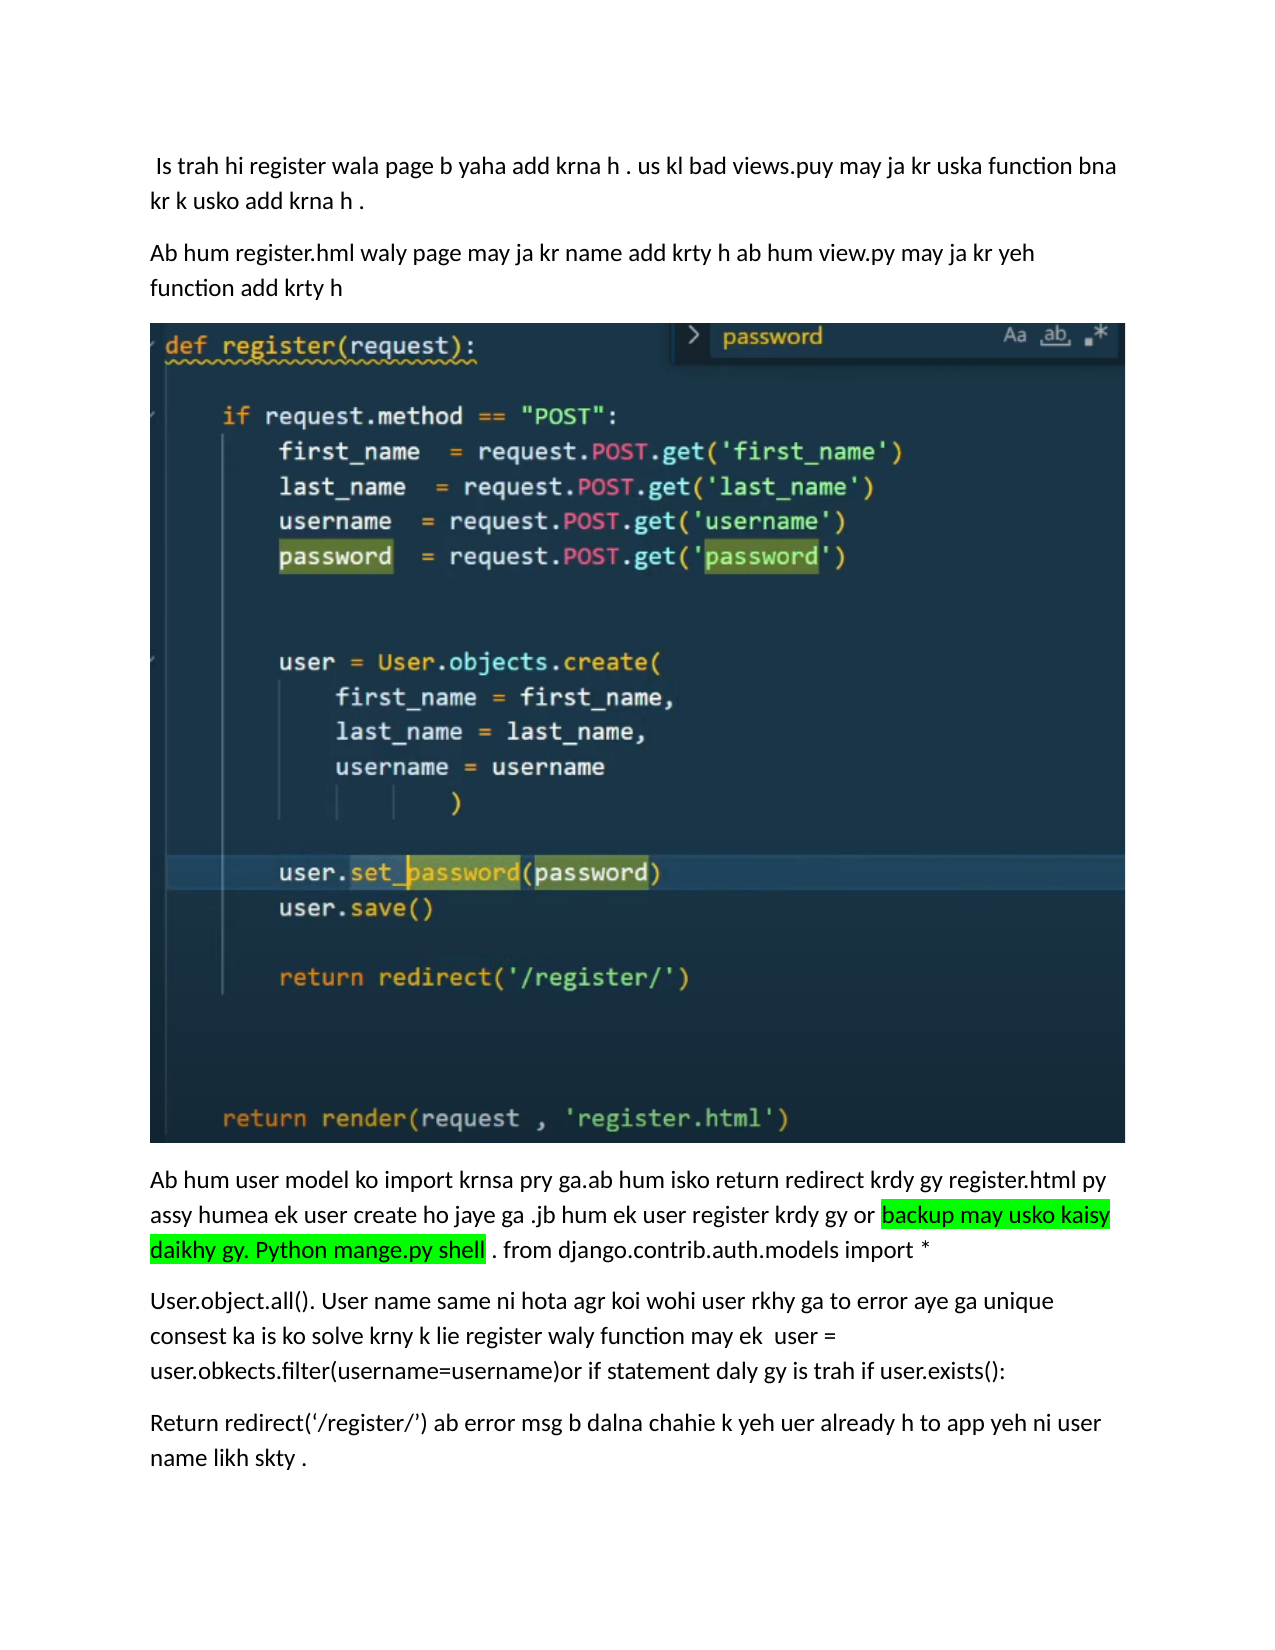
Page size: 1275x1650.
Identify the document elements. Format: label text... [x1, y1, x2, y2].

text Ab hum user model ko import krnsa pry ga.ab hum isko return redirect krdy gy register.html py assy humea ek user create ho jaye ga .jb hum ek user register krdy gy or backup may usko kaisy daikhy gy. Python mange.py shell . from django.contrib.auth.models import * [150, 1164, 1125, 1264]
text Ab hum register.hml waly page may ja kr name add krty h ab hum view.py may ja kr yeh function add krty h [150, 237, 1125, 302]
text User.object.all(). User name same ni hota agr koi wohi user rkhy ga to error aye ga unique consest ka is ko solve krny k lie register waly function may ek user = user.obkects.filter(username=username)or if statement daly gy is trah if user.exists(): [150, 1285, 1125, 1386]
text Return redirect(‘/register/’) ab error msg b dalna chahie k yeh uer already h to app yeh ni user name likh skty . [150, 1407, 1125, 1473]
picture [150, 323, 1125, 1143]
text Is trah hi register wala page b yaha add krna h . us kl bad views.puy may ja kr uska function bna kr k usko add krna h . [150, 150, 1125, 216]
